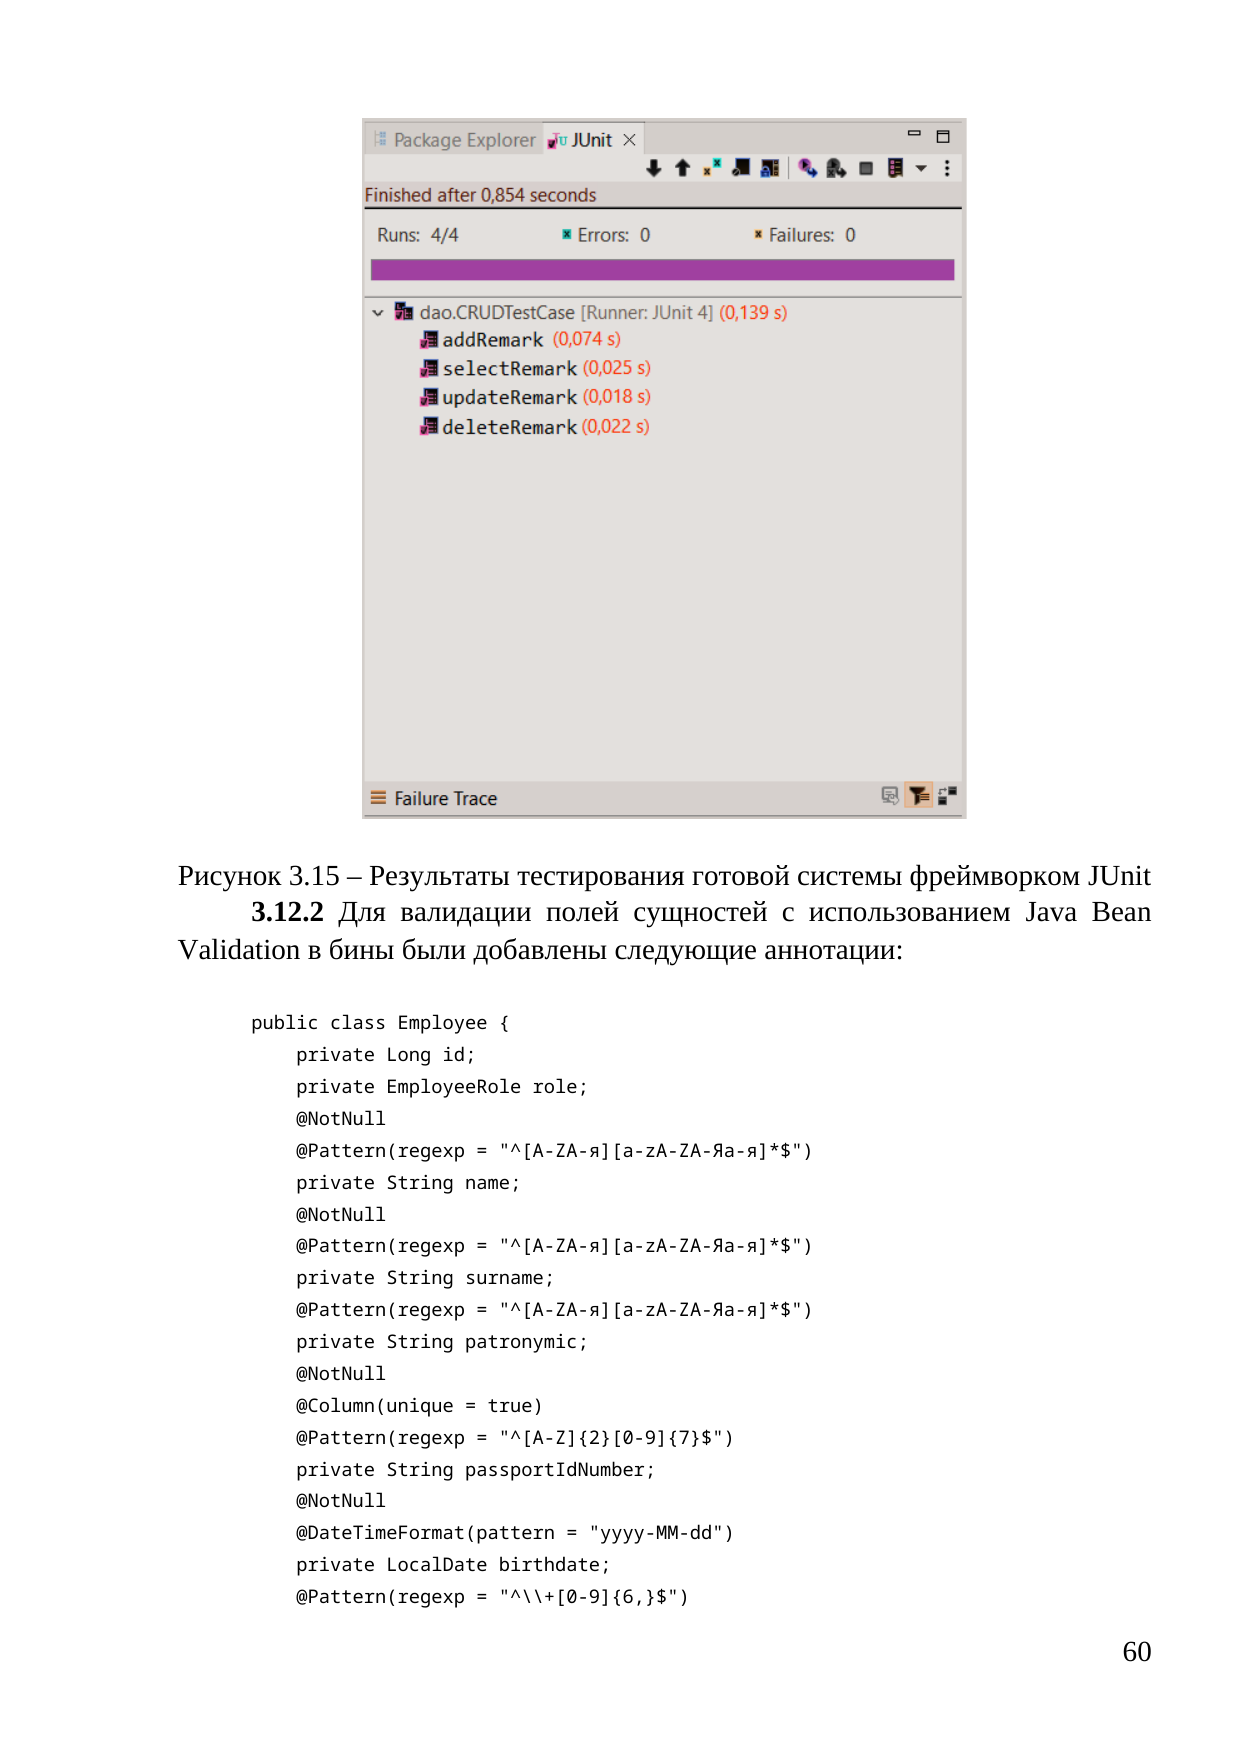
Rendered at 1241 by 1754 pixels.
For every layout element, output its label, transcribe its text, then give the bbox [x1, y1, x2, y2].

text @Pattern(regexp = "^\\+[0-9]{6,}$") [177, 1583, 1152, 1609]
text private String name; [177, 1169, 1152, 1194]
text public class Employee { [177, 1009, 1152, 1035]
text private String surname; [177, 1264, 1152, 1290]
text private EmployeeRole role; [177, 1073, 1152, 1099]
text Рисунок 3.15 – Результаты тестирования готовой системы фреймворком JUnit [177, 858, 1152, 891]
text private Long id; [177, 1041, 1152, 1067]
text @Column(unique = true) [177, 1392, 1152, 1418]
text @Pattern(regexp = "^[A-ZА-я][a-zA-ZА-Яа-я]*$") [177, 1137, 1152, 1163]
text @NotNull [177, 1360, 1152, 1386]
text @Pattern(regexp = "^[A-ZА-я][a-zA-ZА-Яа-я]*$") [177, 1296, 1152, 1322]
text @NotNull [177, 1201, 1152, 1226]
text private String passportIdNumber; [177, 1456, 1152, 1481]
text @NotNull [177, 1488, 1152, 1513]
text @DateTimeFormat(pattern = "yyyy-MM-dd") [177, 1519, 1152, 1545]
picture [362, 118, 967, 819]
text @Pattern(regexp = "^[A-Z]{2}[0-9]{7}$") [177, 1424, 1152, 1449]
text @Pattern(regexp = "^[A-ZА-я][a-zA-ZА-Яа-я]*$") [177, 1233, 1152, 1258]
text private LocalDate birthdate; [177, 1551, 1152, 1577]
text @NotNull [177, 1105, 1152, 1131]
text 3.12.2 Для валидации полей сущностей с использованием Java Bean Validation в бины были добавлены следующие аннотации: [177, 894, 1152, 966]
text private String patronymic; [177, 1328, 1152, 1354]
